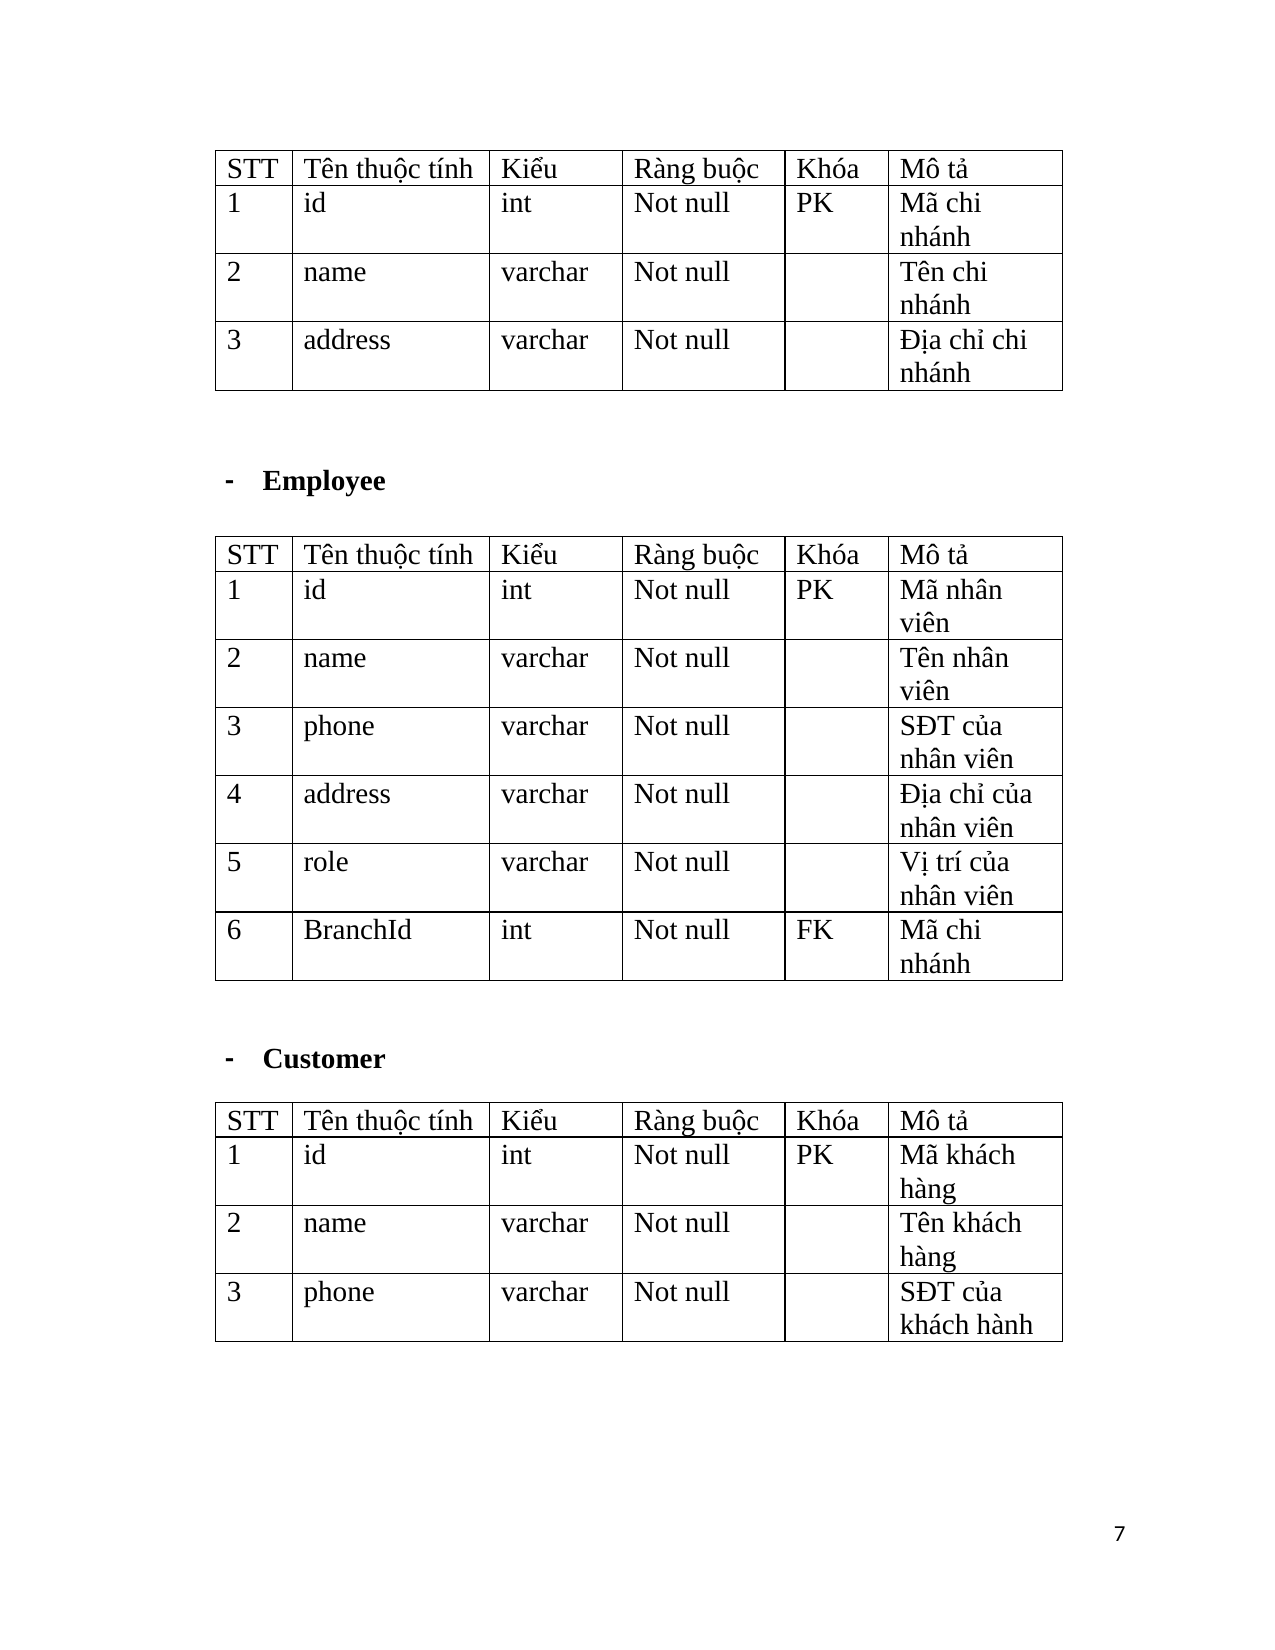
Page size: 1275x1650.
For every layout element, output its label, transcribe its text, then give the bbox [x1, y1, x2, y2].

table_cell Not null [623, 572, 784, 639]
table_cell int [490, 913, 622, 979]
table_cell varchar [490, 844, 622, 911]
table_cell varchar [490, 708, 622, 775]
table_cell phone [293, 1274, 489, 1341]
table_cell Mã nhân viên [889, 572, 1062, 639]
table_cell int [490, 1138, 622, 1204]
table_header Ràng buộc [623, 1103, 784, 1136]
table_cell [786, 322, 888, 390]
table_header STT [216, 1103, 292, 1136]
table_cell [786, 708, 888, 775]
table_cell 6 [216, 913, 292, 979]
table_cell int [490, 572, 622, 639]
table_cell name [293, 1206, 489, 1273]
table_cell id [293, 186, 489, 253]
table_cell phone [293, 708, 489, 775]
table_header Kiểu [490, 537, 622, 571]
table_header Ràng buộc [623, 151, 784, 184]
table_cell Not null [623, 776, 784, 843]
table_cell Mã chi nhánh [889, 186, 1062, 253]
table_cell 5 [216, 844, 292, 911]
table_cell Tên chi nhánh [889, 254, 1062, 321]
table_header STT [216, 537, 292, 571]
table_cell [786, 776, 888, 843]
table_cell varchar [490, 322, 622, 390]
table_header Tên thuộc tính [293, 537, 489, 571]
table_cell PK [786, 1138, 888, 1204]
table_header STT [216, 151, 292, 184]
table_cell Vị trí của nhân viên [889, 844, 1062, 911]
table_cell Not null [623, 913, 784, 979]
table_cell [786, 844, 888, 911]
table_header Mô tả [889, 537, 1062, 571]
table_header Kiểu [490, 151, 622, 184]
table_cell id [293, 1138, 489, 1204]
table_cell Mã chi nhánh [889, 913, 1062, 979]
table_cell Not null [623, 1206, 784, 1273]
table_cell Tên khách hàng [889, 1206, 1062, 1273]
table_header Khóa [786, 537, 888, 571]
table_cell SĐT của nhân viên [889, 708, 1062, 775]
table_cell Tên nhân viên [889, 640, 1062, 707]
table_cell Not null [623, 254, 784, 321]
table_cell 1 [216, 186, 292, 253]
table_cell Not null [623, 1274, 784, 1341]
table_cell Not null [623, 844, 784, 911]
table_header Kiểu [490, 1103, 622, 1136]
table_header Ràng buộc [623, 537, 784, 571]
table_cell Mã khách hàng [889, 1138, 1062, 1204]
table_header Tên thuộc tính [293, 151, 489, 184]
table_cell varchar [490, 1274, 622, 1341]
table_cell varchar [490, 640, 622, 707]
table_cell [786, 254, 888, 321]
table_header Tên thuộc tính [293, 1103, 489, 1136]
table_header Mô tả [889, 1103, 1062, 1136]
table_cell 2 [216, 1206, 292, 1273]
table_cell Địa chỉ của nhân viên [889, 776, 1062, 843]
table_cell 2 [216, 640, 292, 707]
table_header Mô tả [889, 151, 1062, 184]
table_cell 4 [216, 776, 292, 843]
table_cell id [293, 572, 489, 639]
table_cell FK [786, 913, 888, 979]
table_cell address [293, 776, 489, 843]
table_cell name [293, 254, 489, 321]
table_cell role [293, 844, 489, 911]
table_cell Not null [623, 640, 784, 707]
table_cell [786, 1274, 888, 1341]
table_cell int [490, 186, 622, 253]
table_cell 3 [216, 322, 292, 390]
table_cell PK [786, 572, 888, 639]
table_cell PK [786, 186, 888, 253]
table_header Khóa [786, 151, 888, 184]
table_cell varchar [490, 254, 622, 321]
table_cell Not null [623, 322, 784, 390]
table_cell 2 [216, 254, 292, 321]
table_header Khóa [786, 1103, 888, 1136]
table_cell [786, 640, 888, 707]
table_cell varchar [490, 1206, 622, 1273]
list Customer [225, 1040, 1125, 1076]
table_cell 3 [216, 1274, 292, 1341]
table_cell 3 [216, 708, 292, 775]
table_cell SĐT của khách hành [889, 1274, 1062, 1341]
list Employee [225, 462, 1125, 498]
table_cell Địa chỉ chi nhánh [889, 322, 1062, 390]
table_cell address [293, 322, 489, 390]
table_cell Not null [623, 186, 784, 253]
table_cell Not null [623, 1138, 784, 1204]
table_cell BranchId [293, 913, 489, 979]
table_cell Not null [623, 708, 784, 775]
table_cell [786, 1206, 888, 1273]
table_cell varchar [490, 776, 622, 843]
table_cell name [293, 640, 489, 707]
table_cell 1 [216, 1138, 292, 1204]
table_cell 1 [216, 572, 292, 639]
